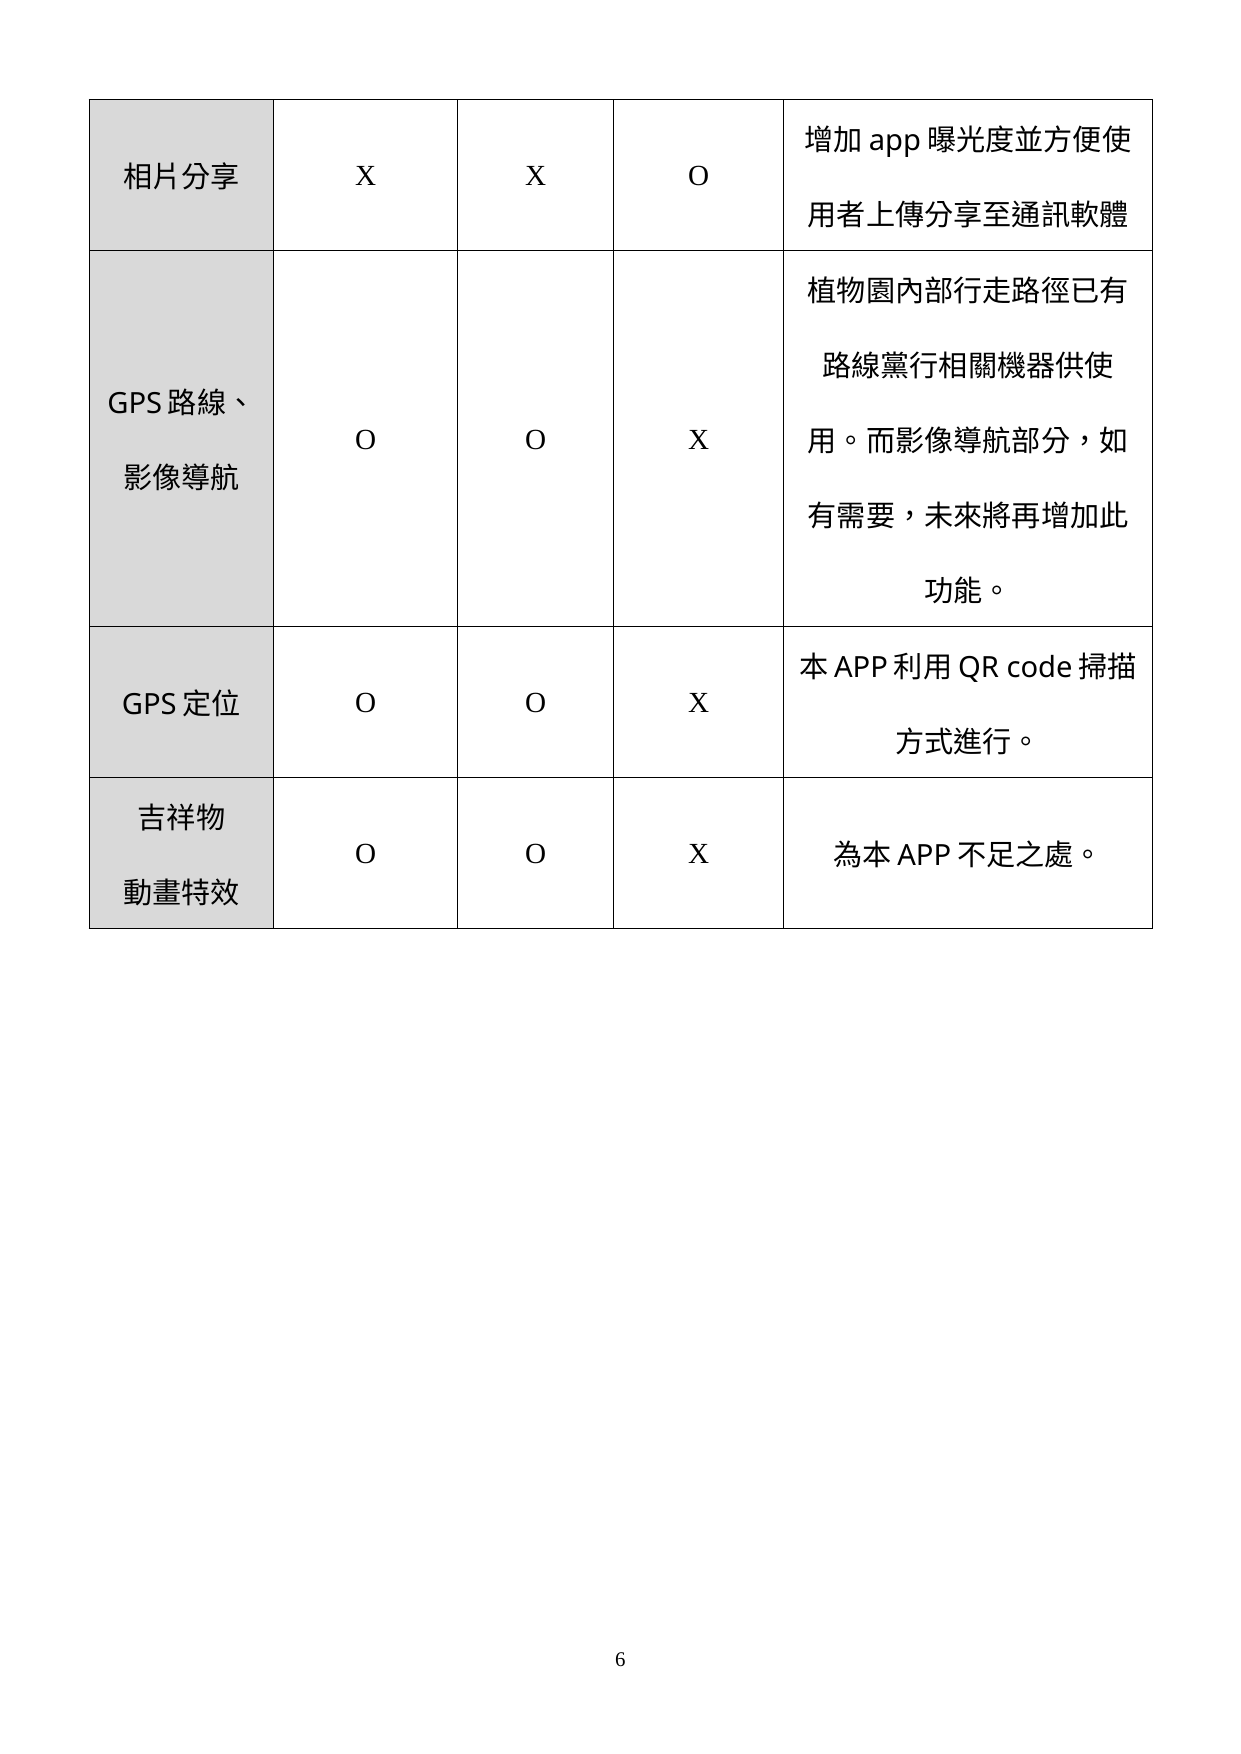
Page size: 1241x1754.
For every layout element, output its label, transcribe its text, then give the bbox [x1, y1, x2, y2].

table_cell 相片分享 [90, 100, 273, 250]
table_cell 植物園內部行走路徑已有路線黨行相關機器供使用。而影像導航部分，如有需要，未來將再增加此功能。 [784, 251, 1152, 626]
table_cell O [274, 251, 457, 626]
table_cell X [614, 251, 783, 626]
table_cell O [274, 627, 457, 777]
table_cell X [274, 100, 457, 250]
table_cell 增加app曝光度並方便使用者上傳分享至通訊軟體 [784, 100, 1152, 250]
table_cell X [614, 627, 783, 777]
table_cell 本APP利用QR code掃描方式進行。 [784, 627, 1152, 777]
table_cell 吉祥物 動畫特效 [90, 778, 273, 928]
table_cell 為本APP不足之處。 [784, 778, 1152, 928]
table_cell X [614, 778, 783, 928]
table_cell GPS定位 [90, 627, 273, 777]
table_cell O [614, 100, 783, 250]
table_cell O [458, 251, 613, 626]
table_cell X [458, 100, 613, 250]
table_cell O [458, 627, 613, 777]
table_cell GPS路線、 影像導航 [90, 251, 273, 626]
table_cell O [458, 778, 613, 928]
table_cell O [274, 778, 457, 928]
